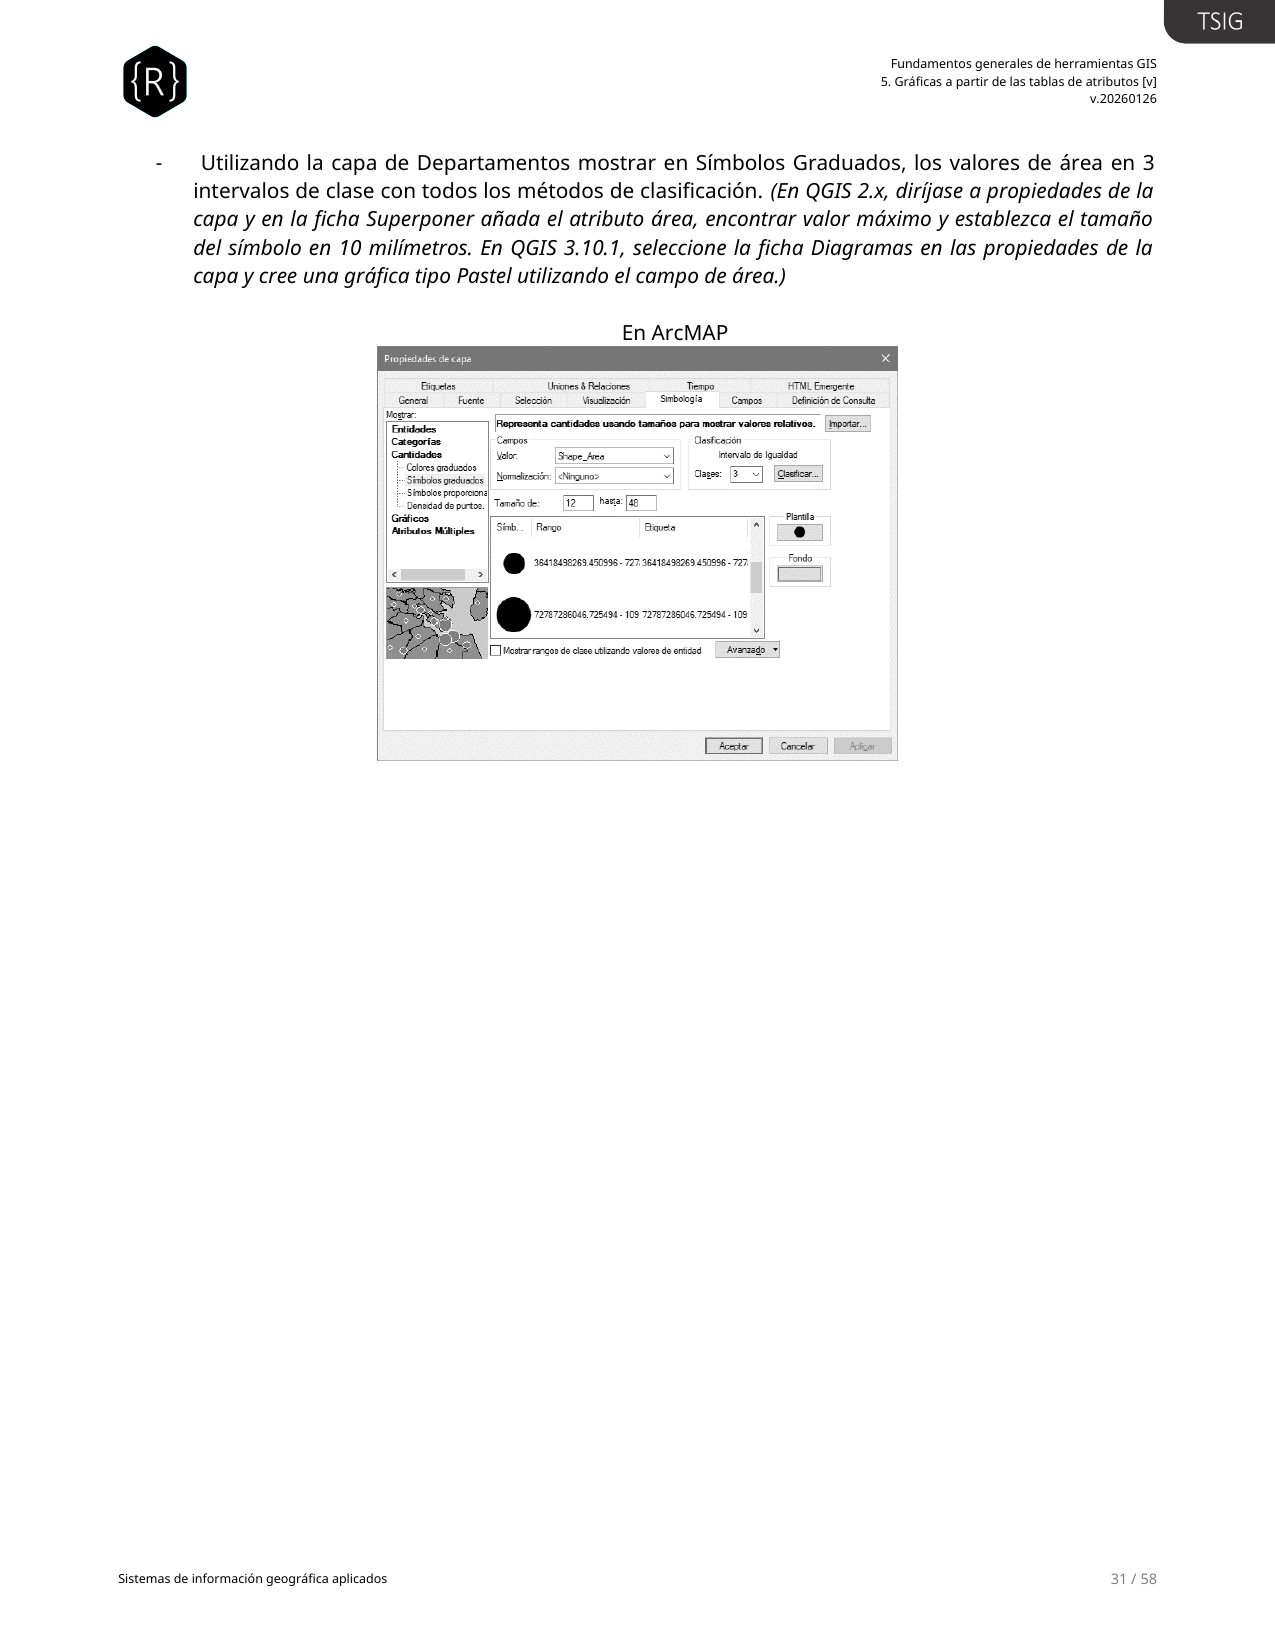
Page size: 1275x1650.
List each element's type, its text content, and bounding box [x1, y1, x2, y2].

list Utilizando la capa de Departamentos mostrar en Símbolos Graduados, los valores de área en 3 intervalos de clase con todos los métodos de clasificación. (En QGIS 2.x, diríjase a propiedades de la capa y en la ficha Superponer añada el atributo área, encontrar valor máximo y establezca el tamaño del símbolo en 10 milímetros. En QGIS 3.10.1, seleccione la ficha Diagramas en las propiedades de la capa y cree una gráfica tipo Pastel utilizando el campo de área.) [156, 148, 1157, 290]
picture [377, 346, 898, 761]
picture [118, 44, 192, 119]
picture [1163, 0, 1275, 44]
list En ArcMAP [193, 318, 1157, 347]
